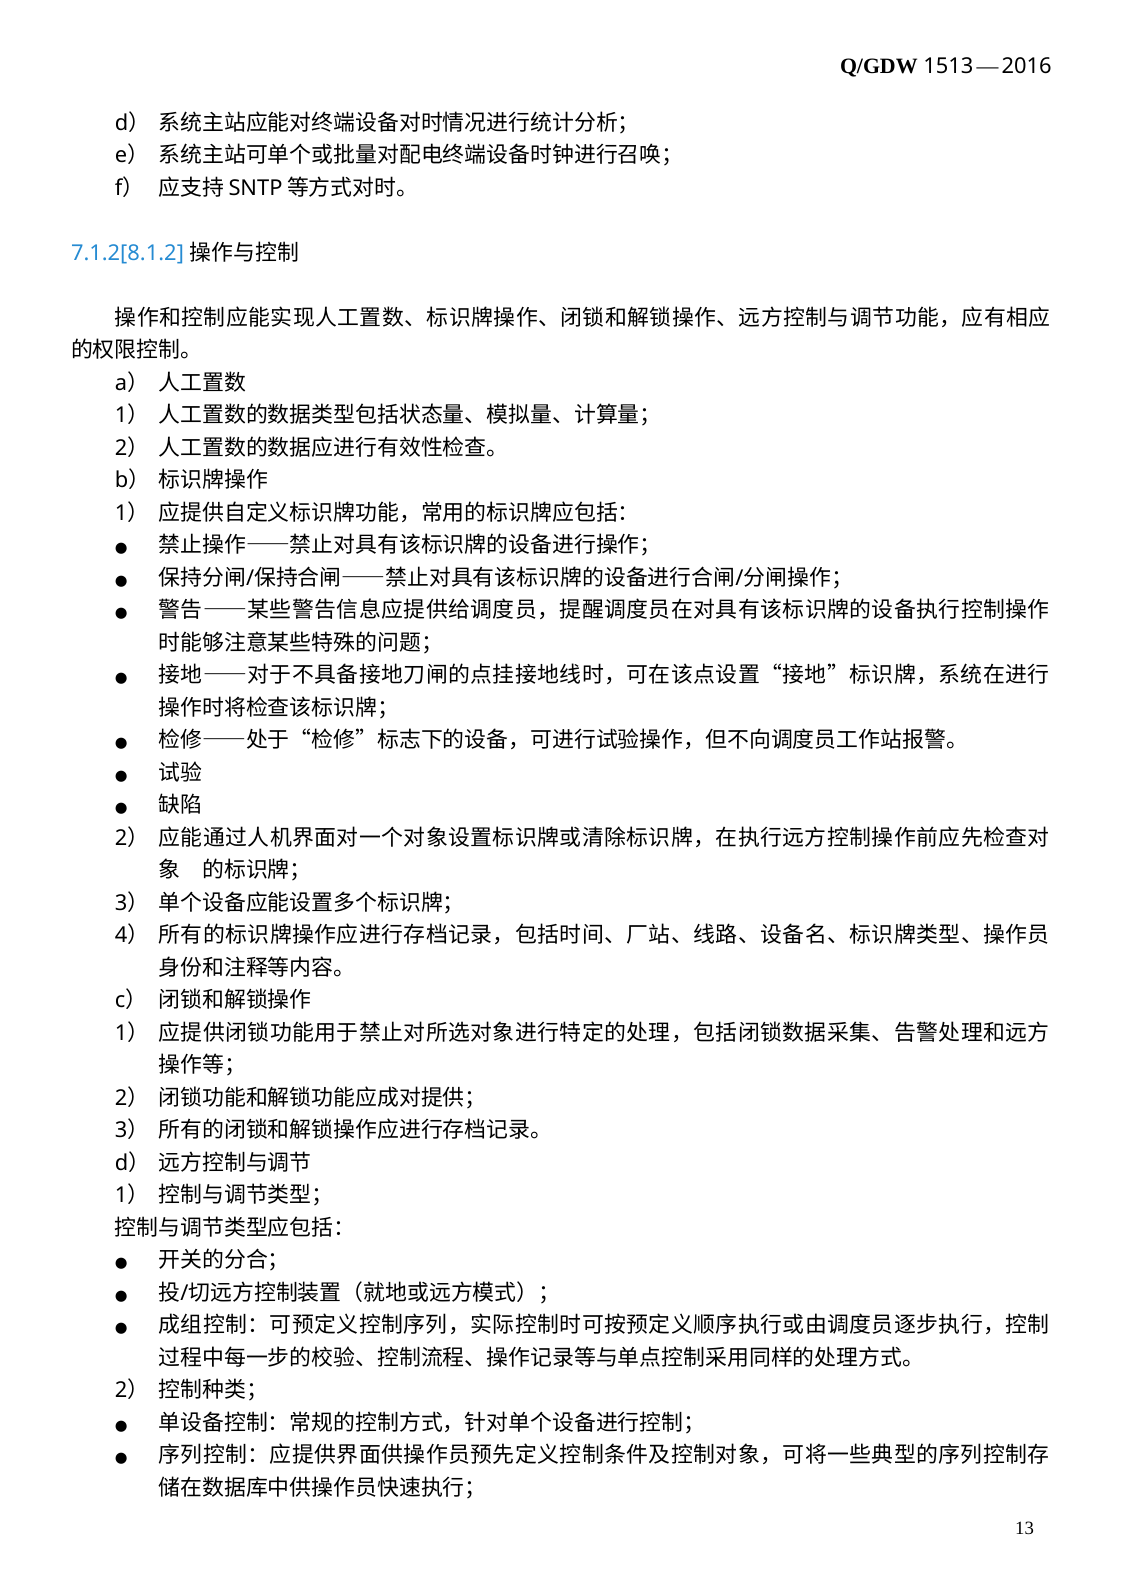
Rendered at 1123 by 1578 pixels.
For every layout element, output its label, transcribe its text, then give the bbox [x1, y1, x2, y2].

list 人工置数的数据类型包括状态量、模拟量、计算量； [114, 397, 1051, 429]
list 应提供自定义标识牌功能，常用的标识牌应包括： [114, 494, 1051, 527]
list 所有的标识牌操作应进行存档记录，包括时间、厂站、线路、设备名、标识牌类型、操作员身份和注释等内容。 [114, 917, 1051, 982]
list 接地——对于不具备接地刀闸的点挂接地线时，可在该点设置“接地”标识牌，系统在进行操作时将检查该标识牌； [114, 657, 1051, 722]
list 控制与调节类型； [114, 1177, 1051, 1209]
list 检修——处于“检修”标志下的设备，可进行试验操作，但不向调度员工作站报警。 [114, 722, 1051, 754]
list 警告——某些警告信息应提供给调度员，提醒调度员在对具有该标识牌的设备执行控制操作时能够注意某些特殊的问题； [114, 592, 1051, 657]
list 开关的分合； [114, 1242, 1051, 1274]
list 应提供闭锁功能用于禁止对所选对象进行特定的处理，包括闭锁数据采集、告警处理和远方操作等； [114, 1014, 1051, 1079]
list 标识牌操作 [114, 462, 1051, 494]
list 闭锁和解锁操作 [114, 982, 1051, 1014]
list 控制种类； [114, 1372, 1051, 1404]
list 单个设备应能设置多个标识牌； [114, 884, 1051, 917]
list 系统主站应能对终端设备对时情况进行统计分析； [114, 104, 1051, 137]
list 缺陷 [114, 787, 1051, 819]
text 控制与调节类型应包括： [71, 1209, 1051, 1242]
list 人工置数的数据应进行有效性检查。 [114, 429, 1051, 462]
list 人工置数 [114, 364, 1051, 397]
list 闭锁功能和解锁功能应成对提供； [114, 1079, 1051, 1112]
subtitle 操作与控制 [71, 234, 1051, 267]
list 序列控制：应提供界面供操作员预先定义控制条件及控制对象，可将一些典型的序列控制存储在数据库中供操作员快速执行； [114, 1437, 1051, 1502]
list 所有的闭锁和解锁操作应进行存档记录。 [114, 1112, 1051, 1144]
list 远方控制与调节 [114, 1144, 1051, 1177]
list 应能通过人机界面对一个对象设置标识牌或清除标识牌，在执行远方控制操作前应先检查对象 的标识牌； [114, 819, 1051, 884]
list 系统主站可单个或批量对配电终端设备时钟进行召唤； [114, 137, 1051, 169]
list 投/切远方控制装置（就地或远方模式）； [114, 1274, 1051, 1307]
list 成组控制：可预定义控制序列，实际控制时可按预定义顺序执行或由调度员逐步执行，控制过程中每一步的校验、控制流程、操作记录等与单点控制采用同样的处理方式。 [114, 1307, 1051, 1372]
text 操作和控制应能实现人工置数、标识牌操作、闭锁和解锁操作、远方控制与调节功能，应有相应的权限控制。 [71, 299, 1051, 364]
list 保持分闸/保持合闸——禁止对具有该标识牌的设备进行合闸/分闸操作； [114, 559, 1051, 592]
list 禁止操作——禁止对具有该标识牌的设备进行操作； [114, 527, 1051, 559]
list 应支持SNTP等方式对时。 [114, 169, 1051, 202]
list 试验 [114, 754, 1051, 787]
list 单设备控制：常规的控制方式，针对单个设备进行控制； [114, 1404, 1051, 1437]
